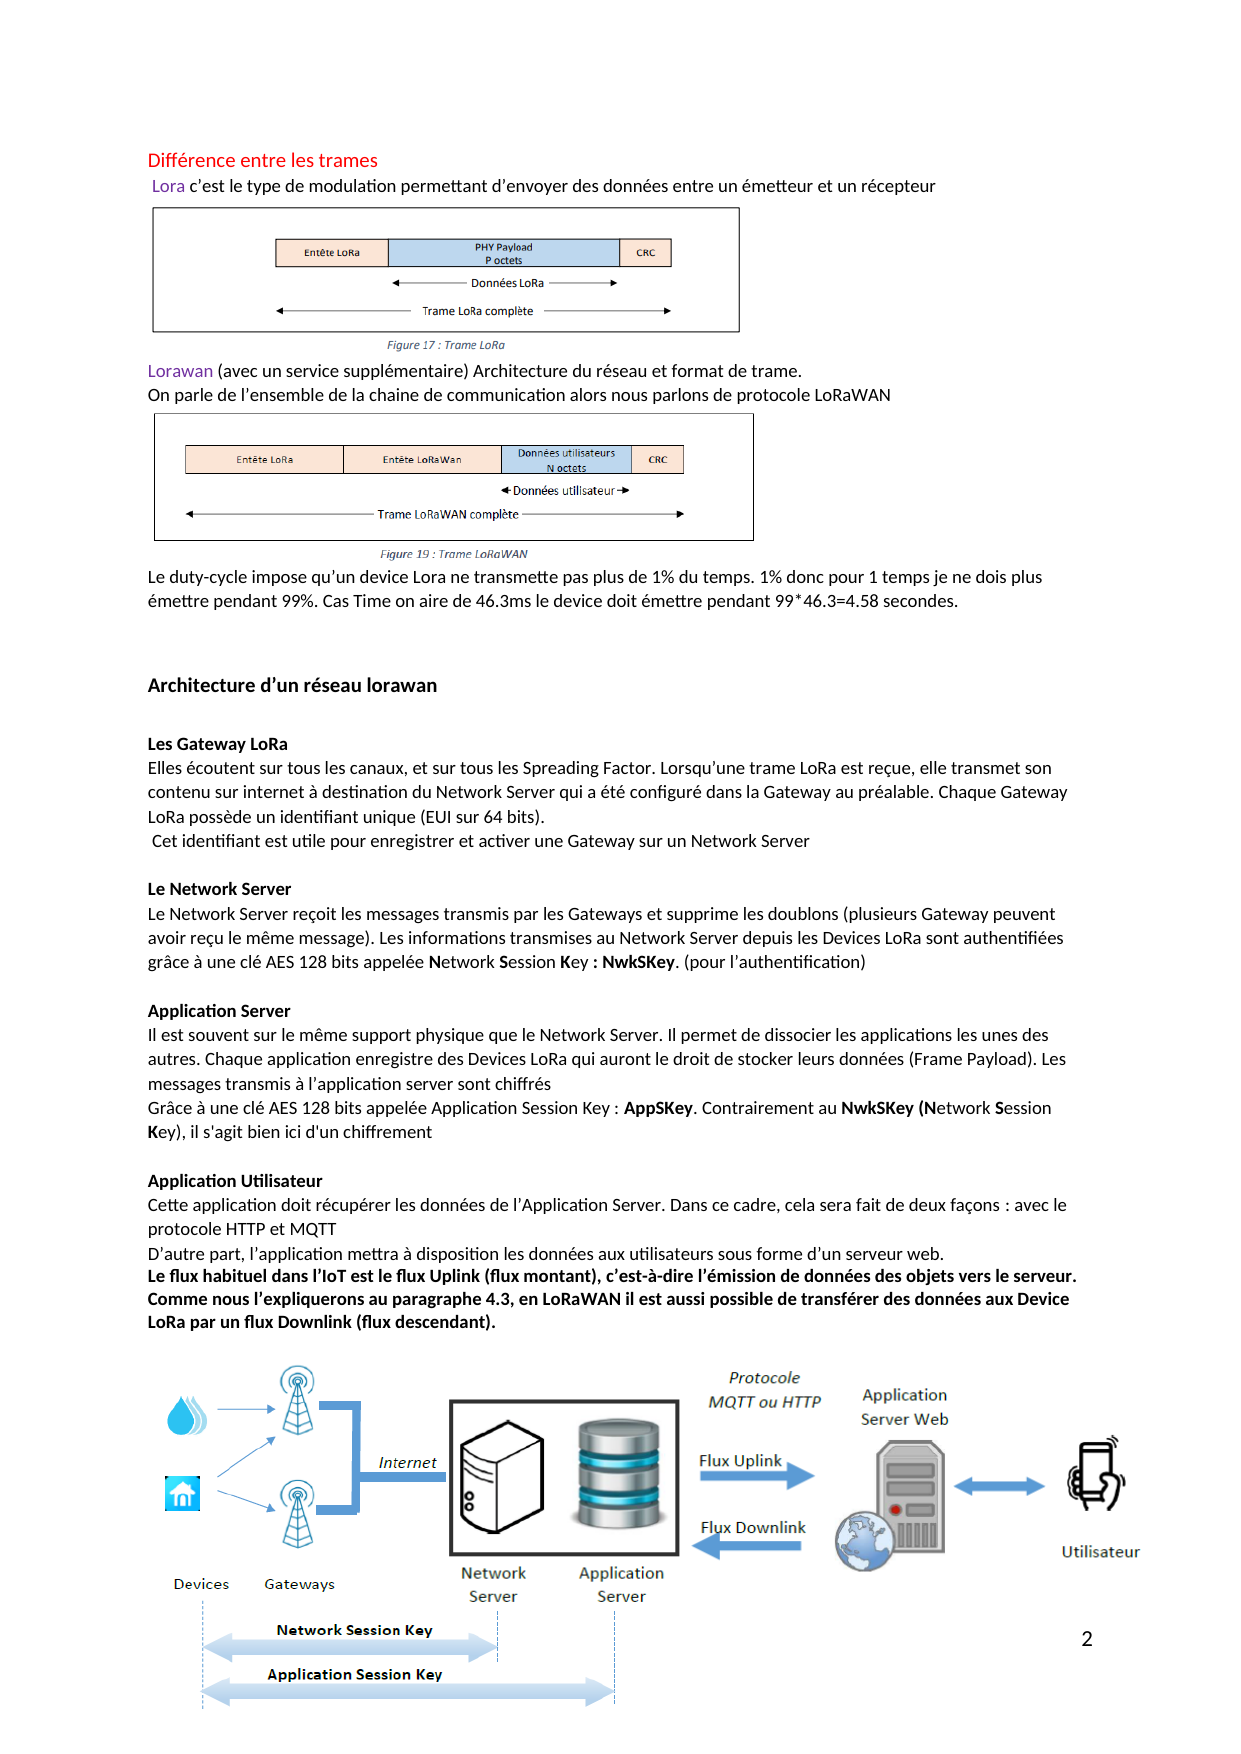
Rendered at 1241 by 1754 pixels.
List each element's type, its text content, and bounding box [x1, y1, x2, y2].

picture [147, 1356, 1145, 1726]
text Lorawan (avec un service supplémentaire) Architecture du réseau et format de trame. [148, 359, 1093, 382]
subtitle Architecture d’un réseau lorawan [148, 672, 1093, 697]
text D’autre part, l’application mettra à disposition les données aux utilisateurs sous forme d’un serveur web. [148, 1242, 1093, 1264]
text Les Gateway LoRa [148, 732, 1093, 755]
text Le Network Server [148, 878, 1093, 901]
text Le Network Server reçoit les messages transmis par les Gateways et supprime les doublons (plusieurs Gateway peuvent avoir reçu le même message). Les informations transmises au Network Server depuis les Devices LoRa sont authentifiées grâce à une clé AES 128 bits appelée Network Session Key : NwkSKey. (pour l’authentification) [148, 902, 1093, 973]
text Cet identifiant est utile pour enregistrer et activer une Gateway sur un Network Server [148, 829, 1093, 852]
text Grâce à une clé AES 128 bits appelée Application Session Key : AppSKey. Contrairement au NwkSKey (Network Session Key), il s'agit bien ici d'un chiffrement [148, 1096, 1093, 1143]
text Différence entre les trames [148, 148, 1093, 173]
text Il est souvent sur le même support physique que le Network Server. Il permet de dissocier les applications les unes des autres. Chaque application enregistre des Devices LoRa qui auront le droit de stocker leurs données (Frame Payload). Les messages transmis à l’application server sont chiffrés [148, 1023, 1093, 1095]
text Cette application doit récupérer les données de l’Application Server. Dans ce cadre, cela sera fait de deux façons : avec le protocole HTTP et MQTT [148, 1193, 1093, 1240]
picture [147, 198, 750, 357]
text Le duty-cycle impose qu’un device Lora ne transmette pas plus de 1% du temps. 1% donc pour 1 temps je ne dois plus émettre pendant 99%. Cas Time on aire de 46.3ms le device doit émettre pendant 99*46.3=4.58 secondes. [148, 565, 1093, 612]
text Application Utilisateur [148, 1169, 1093, 1192]
text Application Server [148, 999, 1093, 1022]
text Le flux habituel dans l’IoT est le flux Uplink (flux montant), c’est-à-dire l’émission de données des objets vers le serveur. Comme nous l’expliquerons au paragraphe 4.3, en LoRaWAN il est aussi possible de transférer des données aux Device LoRa par un flux Downlink (flux descendant). [148, 1264, 1093, 1333]
picture [147, 407, 761, 564]
text Lora c’est le type de modulation permettant d’envoyer des données entre un émetteur et un récepteur [148, 174, 1093, 197]
text Elles écoutent sur tous les canaux, et sur tous les Spreading Factor. Lorsqu’une trame LoRa est reçue, elle transmet son contenu sur internet à destination du Network Server qui a été configuré dans la Gateway au préalable. Chaque Gateway LoRa possède un identifiant unique (EUI sur 64 bits). [148, 756, 1093, 828]
text On parle de l’ensemble de la chaine de communication alors nous parlons de protocole LoRaWAN [148, 383, 1093, 406]
